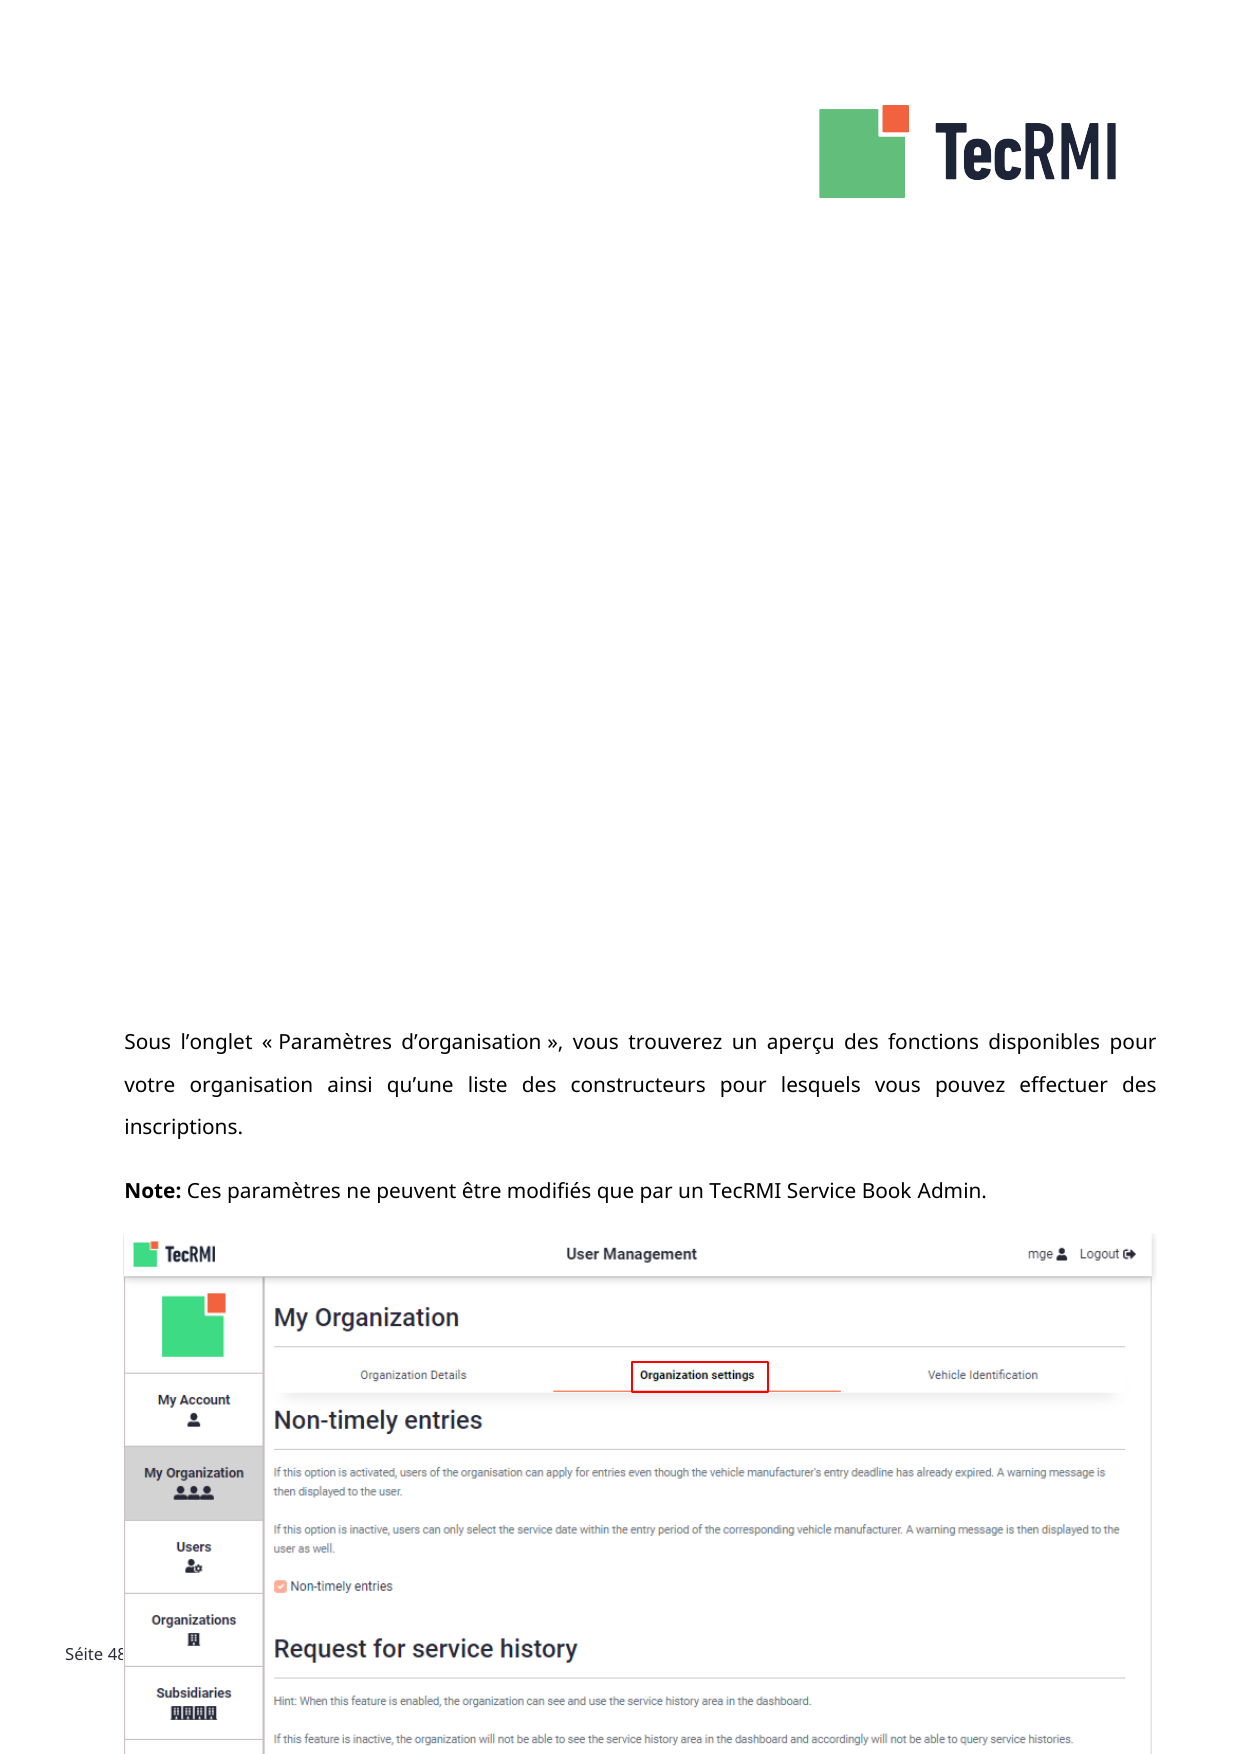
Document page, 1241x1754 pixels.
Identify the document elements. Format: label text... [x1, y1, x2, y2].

picture [819, 105, 1116, 198]
picture [123, 1233, 1157, 1754]
text Note: Ces paramètres ne peuvent être modifiés que par un TecRMI Service Book Admin. [124, 1176, 1157, 1204]
text Sous l’onglet « Paramètres d’organisation », vous trouverez un aperçu des fonctions disponibles pour votre organisation ainsi qu’une liste des constructeurs pour lesquels vous pouvez effectuer des inscriptions. [124, 1027, 1157, 1141]
